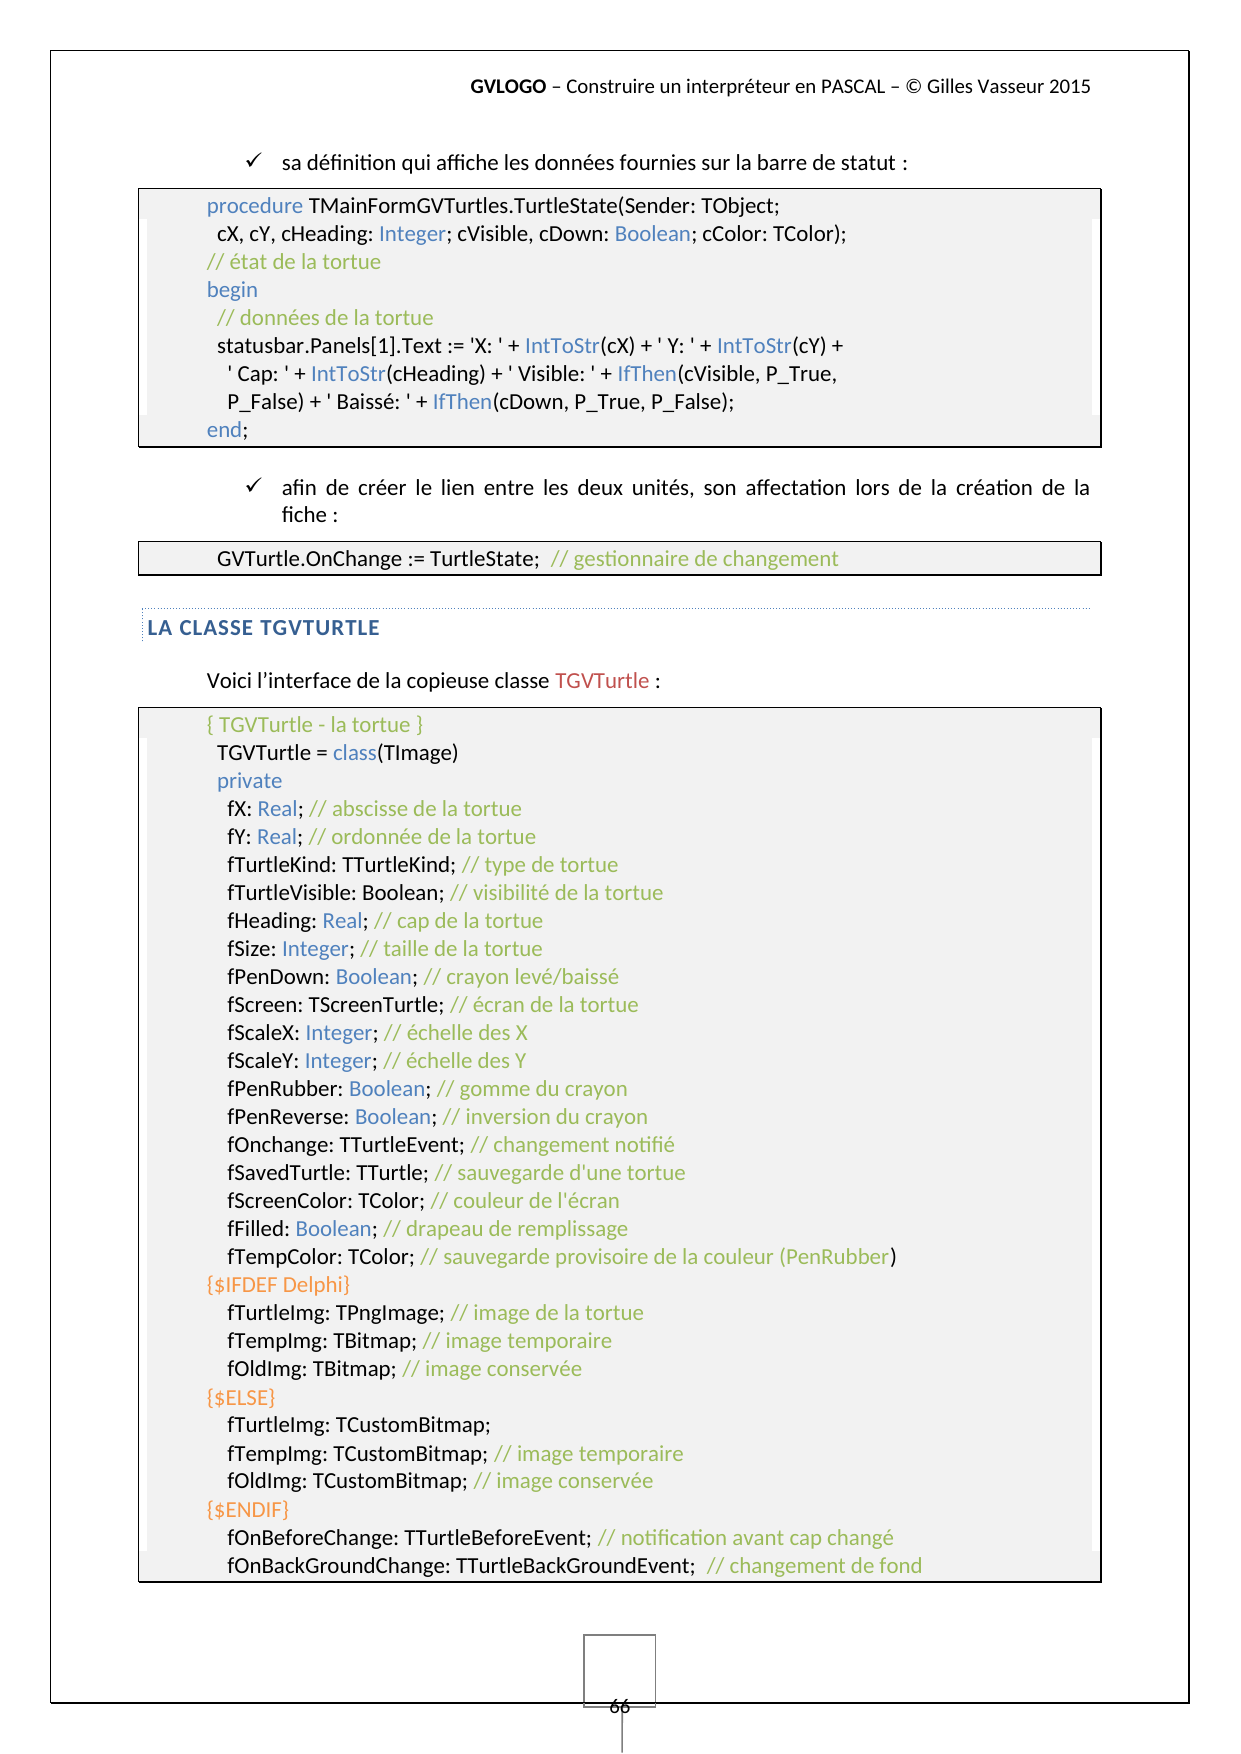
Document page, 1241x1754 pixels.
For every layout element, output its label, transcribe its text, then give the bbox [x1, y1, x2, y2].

list sa définition qui affiche les données fournies sur la barre de statut : [244, 148, 1092, 176]
text { TGVTurtle - la tortue } [139, 708, 1100, 738]
text begin [147, 275, 1092, 303]
text fTempImg: TCustomBitmap; // image temporaire [147, 1439, 1092, 1467]
text fTurtleKind: TTurtleKind; // type de tortue [147, 850, 1092, 878]
text fY: Real; // ordonnée de la tortue [147, 822, 1092, 850]
text // données de la tortue [147, 303, 1092, 331]
text fOnBackGroundChange: TTurtleBackGroundEvent; // changement de fond [139, 1548, 1100, 1581]
text fScreen: TScreenTurtle; // écran de la tortue [147, 990, 1092, 1018]
text TGVTurtle = class(TImage) [147, 738, 1092, 766]
text fHeading: Real; // cap de la tortue [147, 906, 1092, 934]
text {$ELSE} [147, 1383, 1092, 1411]
text fScaleY: Integer; // échelle des Y [147, 1046, 1092, 1074]
text fTurtleVisible: Boolean; // visibilité de la tortue [147, 878, 1092, 906]
text fPenDown: Boolean; // crayon levé/baissé [147, 962, 1092, 990]
text end; [139, 412, 1100, 446]
text statusbar.Panels[1].Text := 'X: ' + IntToStr(cX) + ' Y: ' + IntToStr(cY) + [147, 331, 1092, 359]
text fTempImg: TBitmap; // image temporaire [147, 1327, 1092, 1354]
text fFilled: Boolean; // drapeau de remplissage [147, 1214, 1092, 1242]
text private [147, 766, 1092, 794]
text // état de la tortue [147, 247, 1092, 275]
text ' Cap: ' + IntToStr(cHeading) + ' Visible: ' + IfThen(cVisible, P_True, [147, 359, 1092, 387]
text cX, cY, cHeading: Integer; cVisible, cDown: Boolean; cColor: TColor); [147, 219, 1092, 247]
text GVTurtle.OnChange := TurtleState; // gestionnaire de changement [139, 542, 1100, 574]
text fPenReverse: Boolean; // inversion du crayon [147, 1102, 1092, 1130]
text fTurtleImg: TPngImage; // image de la tortue [147, 1298, 1092, 1327]
text fSize: Integer; // taille de la tortue [147, 934, 1092, 962]
text fScreenColor: TColor; // couleur de l'écran [147, 1186, 1092, 1214]
text fOnchange: TTurtleEvent; // changement notifié [147, 1130, 1092, 1158]
text Voici l’interface de la copieuse classe TGVTurtle : [147, 666, 1092, 694]
text {$IFDEF Delphi} [147, 1271, 1092, 1298]
text fTempColor: TColor; // sauvegarde provisoire de la couleur (PenRubber) [147, 1242, 1092, 1271]
text fX: Real; // abscisse de la tortue [147, 794, 1092, 822]
text fOldImg: TBitmap; // image conservée [147, 1354, 1092, 1383]
text fOldImg: TCustomBitmap; // image conservée [147, 1467, 1092, 1495]
text fPenRubber: Boolean; // gomme du crayon [147, 1074, 1092, 1102]
text fTurtleImg: TCustomBitmap; [147, 1411, 1092, 1439]
text fSavedTurtle: TTurtle; // sauvegarde d'une tortue [147, 1158, 1092, 1186]
text procedure TMainFormGVTurtles.TurtleState(Sender: TObject; [139, 189, 1100, 219]
subtitle La classe TGVTURTLE [142, 608, 1092, 641]
text fOnBeforeChange: TTurtleBeforeEvent; // notification avant cap changé [147, 1523, 1092, 1548]
list afin de créer le lien entre les deux unités, son affectation lors de la création de la fiche : [244, 473, 1092, 529]
text P_False) + ' Baissé: ' + IfThen(cDown, P_True, P_False); [147, 387, 1092, 412]
text {$ENDIF} [147, 1495, 1092, 1523]
text fScaleX: Integer; // échelle des X [147, 1018, 1092, 1046]
